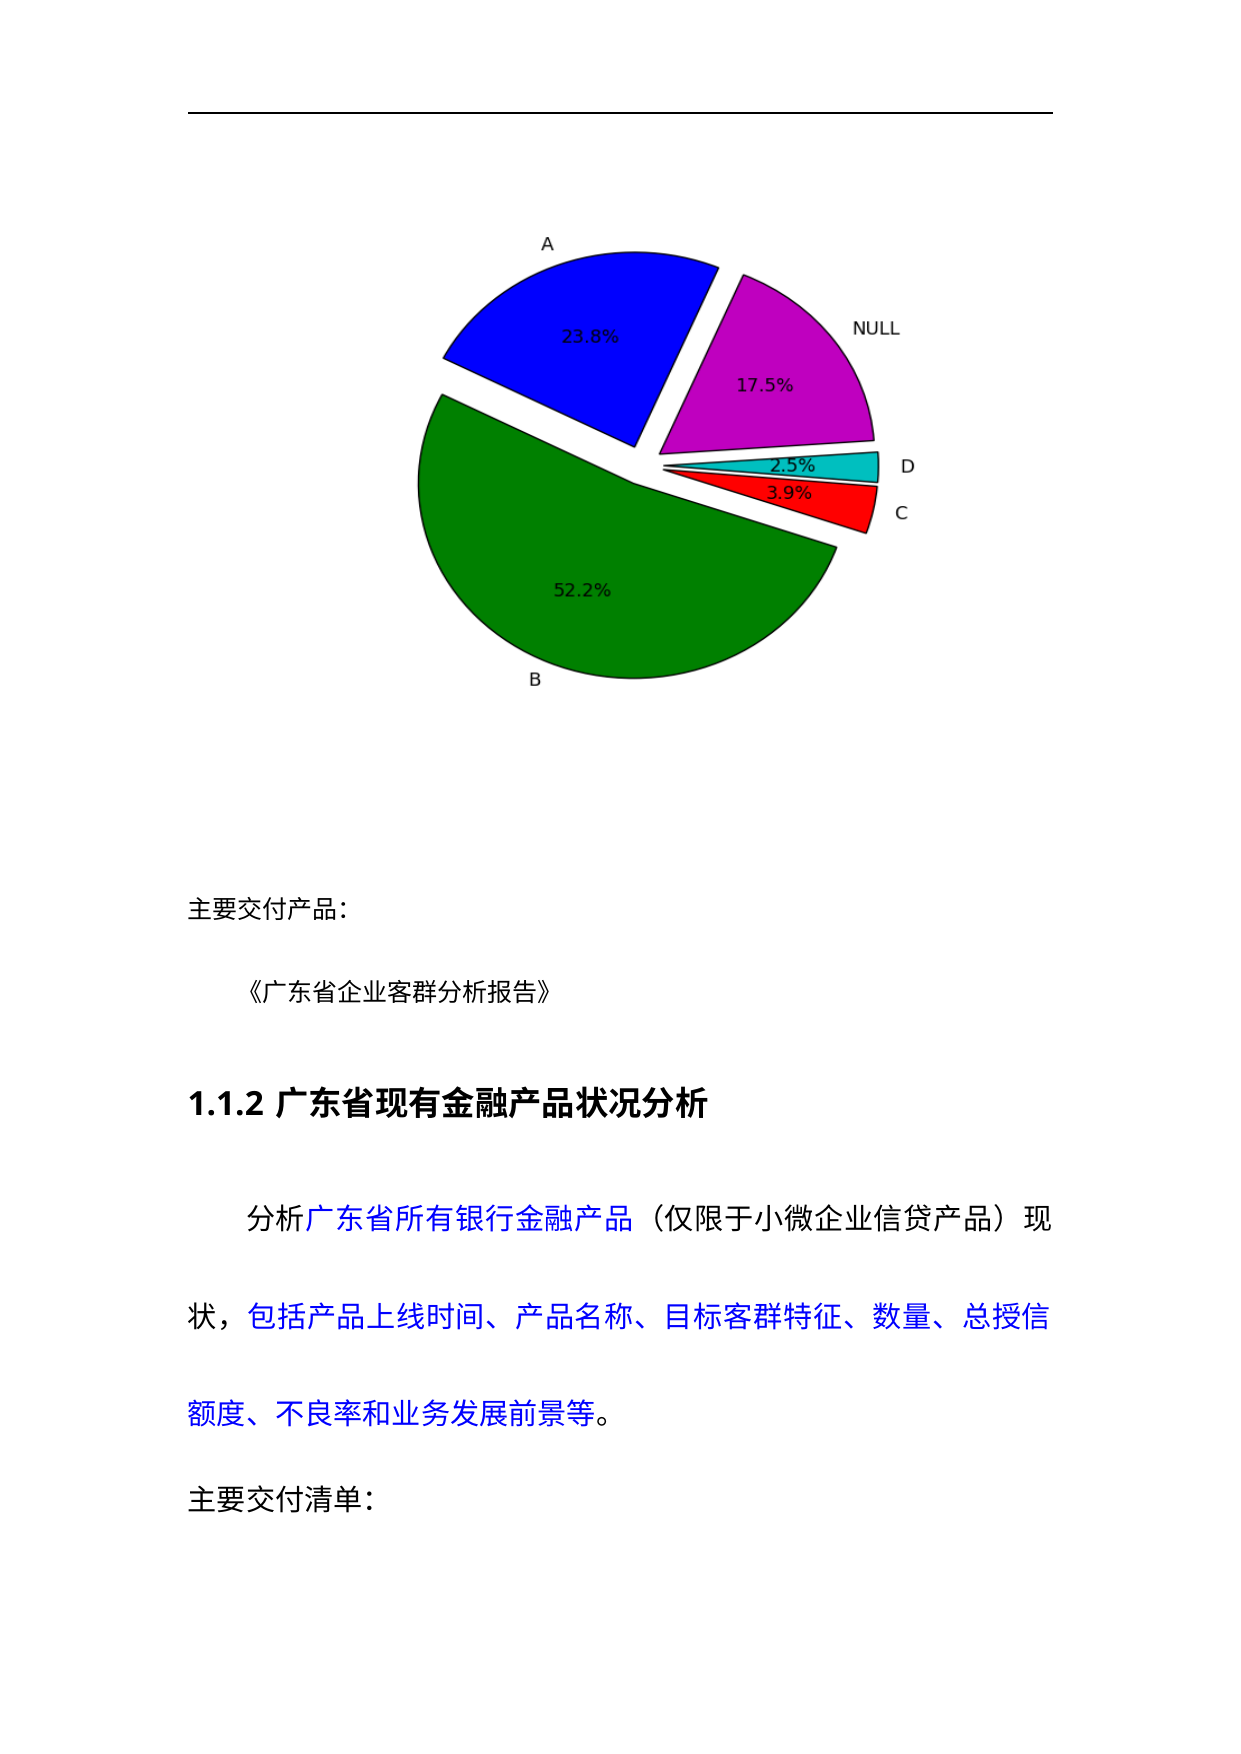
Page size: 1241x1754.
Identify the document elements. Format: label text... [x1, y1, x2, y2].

subtitle 广东省现有金融产品状况分析 [187, 1068, 1053, 1133]
text 《广东省企业客群分析报告》 [187, 958, 1053, 1023]
text 主要交付产品： [187, 875, 1053, 940]
text 主要交付清单： [187, 1466, 1053, 1531]
picture [306, 162, 978, 770]
text 分析广东省所有银行金融产品（仅限于小微企业信贷产品）现状，包括产品上线时间、产品名称、目标客群特征、数量、总授信额度、不良率和业务发展前景等。 [187, 1184, 1053, 1444]
